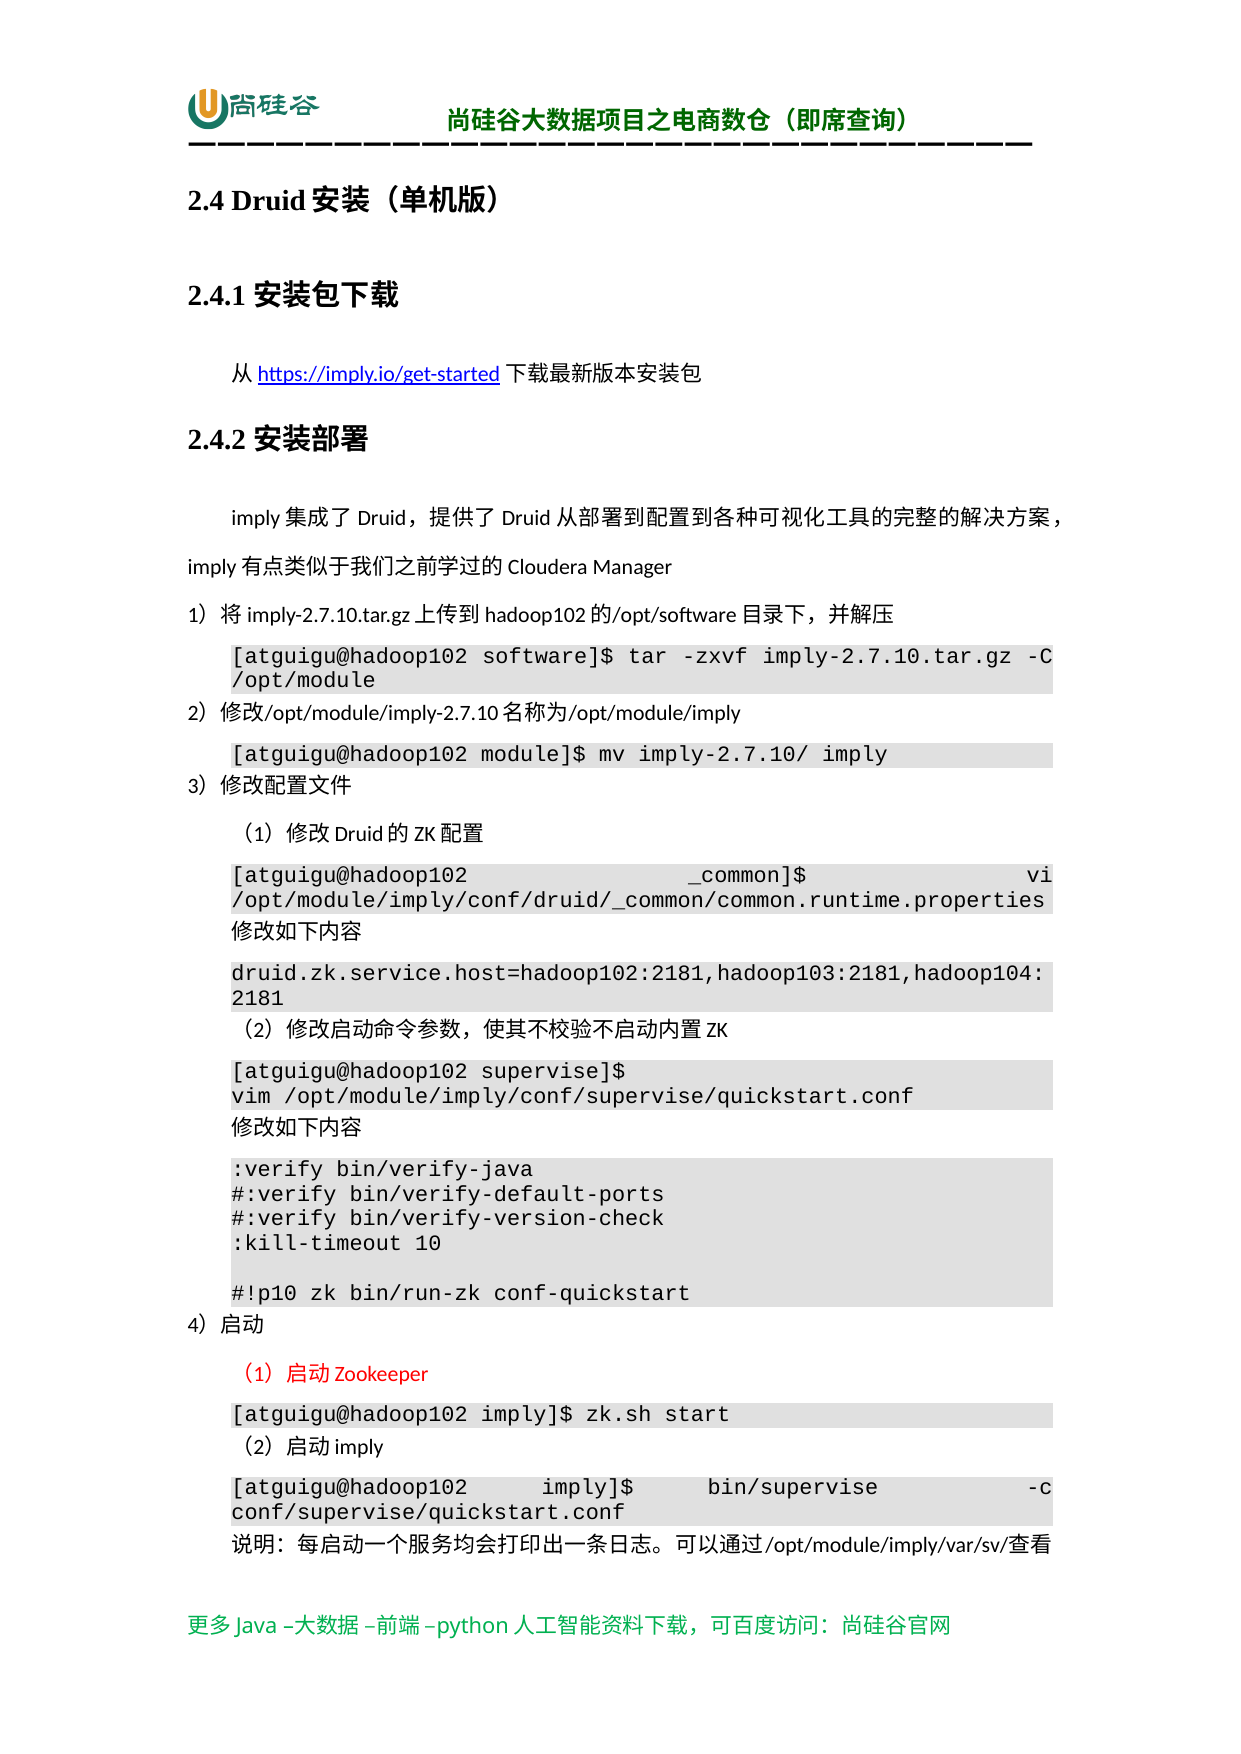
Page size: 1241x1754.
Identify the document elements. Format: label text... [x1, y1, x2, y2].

text 修改如下内容 [187, 914, 1053, 946]
subtitle 2.4.1 安装包下载 [187, 260, 1053, 325]
text 从https://imply.io/get-started 下载最新版本安装包 [187, 356, 1053, 388]
text vim /opt/module/imply/conf/supervise/quickstart.conf [231, 1085, 1053, 1110]
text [187, 1526, 1053, 1559]
text #:verify bin/verify-default-ports [231, 1183, 1053, 1208]
text [atguigu@hadoop102 supervise]$ [231, 1060, 1053, 1085]
text imply集成了Druid，提供了Druid从部署到配置到各种可视化工具的完整的解决方案，imply有点类似于我们之前学过的Cloudera Manager [187, 499, 1053, 581]
text （1）修改Druid的ZK配置 [187, 816, 1053, 848]
subtitle 2.4.2 安装部署 [187, 404, 1053, 469]
text [atguigu@hadoop102 module]$ mv imply-2.7.10/ imply [231, 743, 1053, 768]
text [atguigu@hadoop102 imply]$ zk.sh start [231, 1403, 1053, 1428]
text [atguigu@hadoop102 _common]$ vi /opt/module/imply/conf/druid/_common/common.runtime.properties [231, 864, 1053, 914]
text druid.zk.service.host=hadoop102:2181,hadoop103:2181,hadoop104:2181 [231, 962, 1053, 1012]
text （2）修改启动命令参数，使其不校验不启动内置ZK [187, 1012, 1053, 1044]
text 1）将imply-2.7.10.tar.gz上传到hadoop102的/opt/software目录下，并解压 [187, 597, 1053, 629]
text :kill-timeout 10 [231, 1232, 1053, 1257]
text 4）启动 [187, 1307, 1053, 1339]
text 3）修改配置文件 [187, 768, 1053, 800]
text （1）启动Zookeeper [187, 1355, 1053, 1388]
text [atguigu@hadoop102 software]$ tar -zxvf imply-2.7.10.tar.gz -C /opt/module [231, 645, 1053, 694]
subtitle 2.4 Druid安装（单机版） [187, 165, 1053, 230]
picture [187, 88, 321, 130]
text （2）启动imply [187, 1428, 1053, 1461]
text 2）修改/opt/module/imply-2.7.10名称为/opt/module/imply [187, 694, 1053, 727]
text #!p10 zk bin/run-zk conf-quickstart [231, 1282, 1053, 1307]
text 修改如下内容 [187, 1110, 1053, 1142]
text #:verify bin/verify-version-check [231, 1208, 1053, 1232]
text :verify bin/verify-java [231, 1158, 1053, 1183]
text [atguigu@hadoop102 imply]$ bin/supervise -c conf/supervise/quickstart.conf [231, 1477, 1053, 1526]
